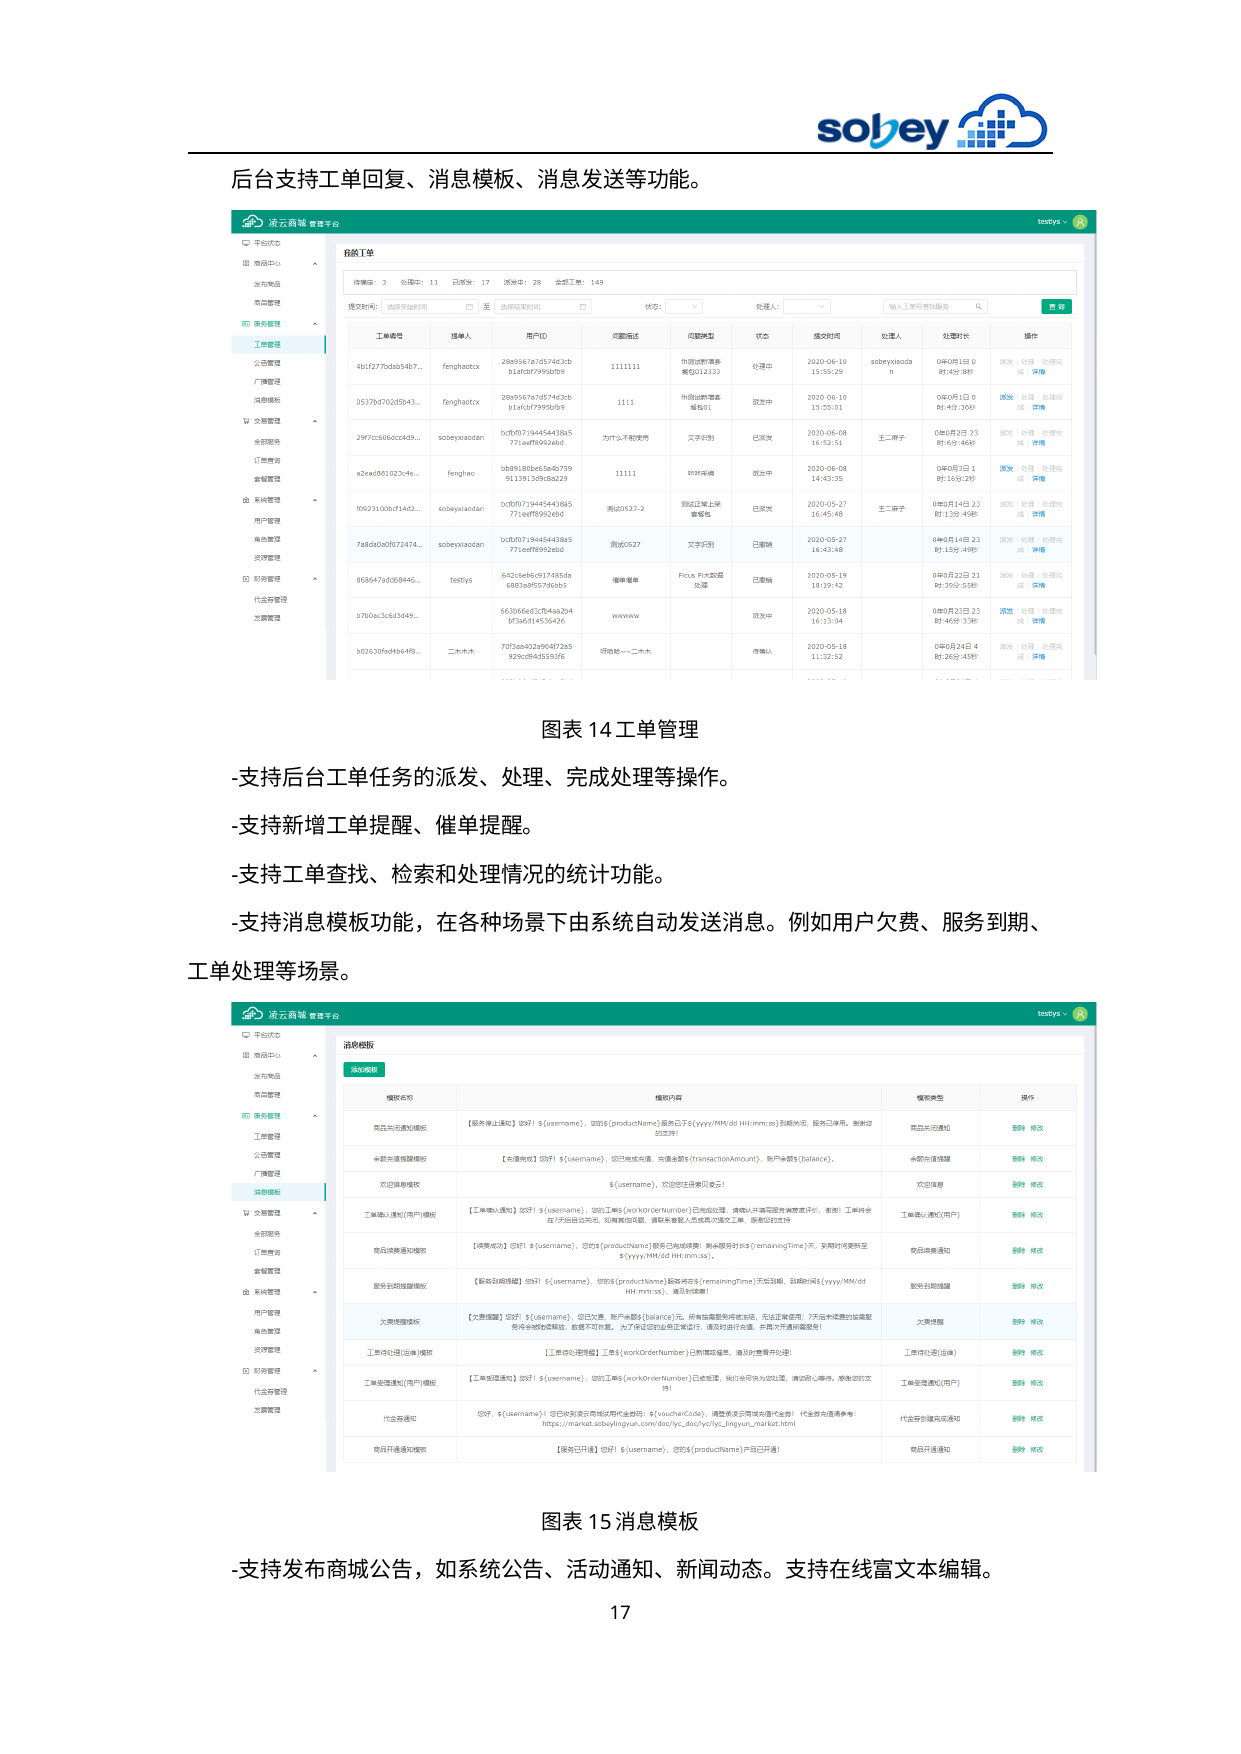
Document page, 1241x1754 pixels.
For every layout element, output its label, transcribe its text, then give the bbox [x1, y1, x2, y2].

text 图表 14工单管理 [187, 712, 1053, 745]
text 后台支持工单回复、消息模板、消息发送等功能。 [187, 162, 1053, 194]
text 图表 15消息模板 [187, 1504, 1053, 1537]
picture [231, 210, 1097, 680]
picture [231, 1002, 1097, 1472]
text -支持新增工单提醒、催单提醒。 [187, 808, 1053, 841]
picture [817, 88, 1053, 151]
text -支持工单查找、检索和处理情况的统计功能。 [187, 857, 1053, 889]
text -支持后台工单任务的派发、处理、完成处理等操作。 [187, 760, 1053, 792]
text -支持消息模板功能，在各种场景下由系统自动发送消息。例如用户欠费、服务到期、工单处理等场景。 [187, 905, 1053, 986]
text -支持发布商城公告，如系统公告、活动通知、新闻动态。支持在线富文本编辑。 [187, 1552, 1053, 1584]
